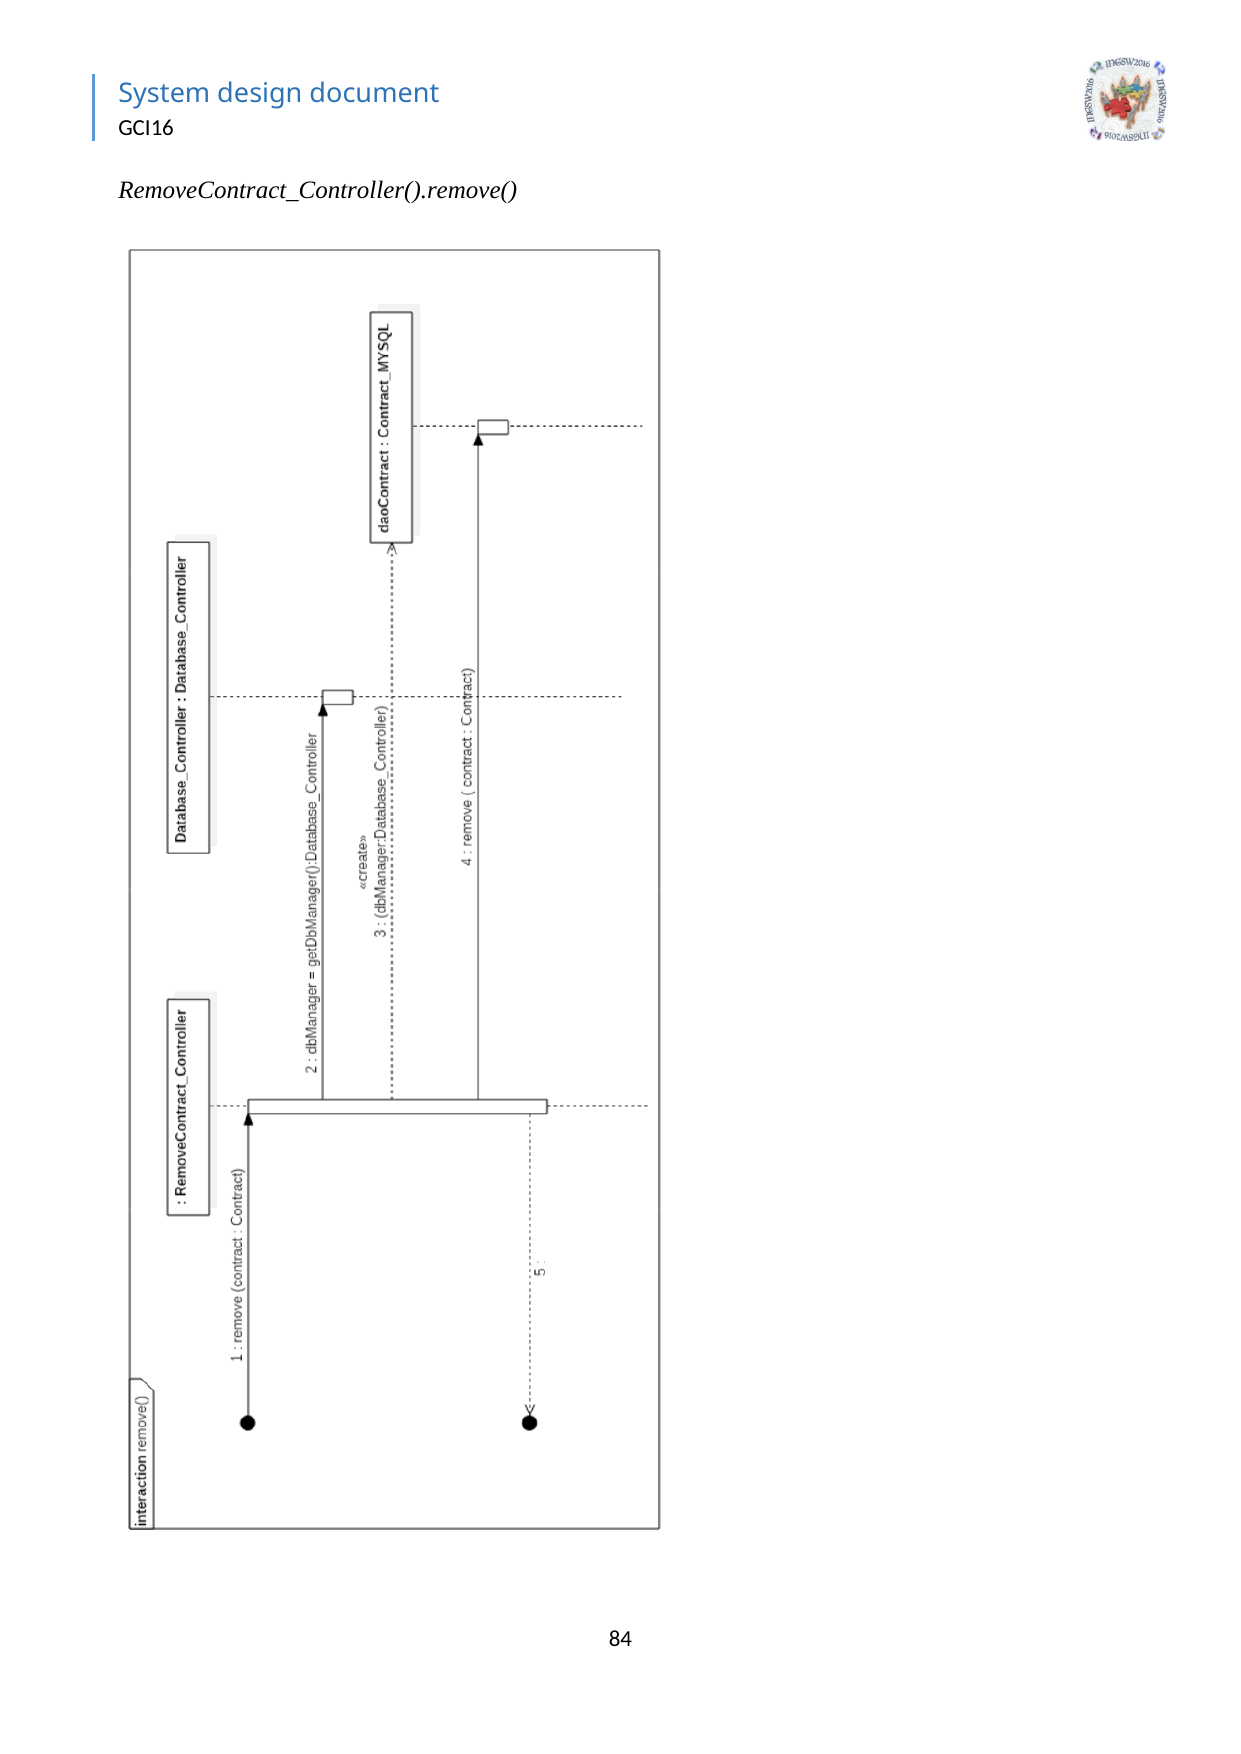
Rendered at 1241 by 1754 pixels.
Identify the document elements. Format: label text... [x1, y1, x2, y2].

subtitle RemoveContract_Controller().remove() [118, 175, 1122, 203]
picture [1076, 55, 1171, 149]
picture [119, 208, 702, 1538]
